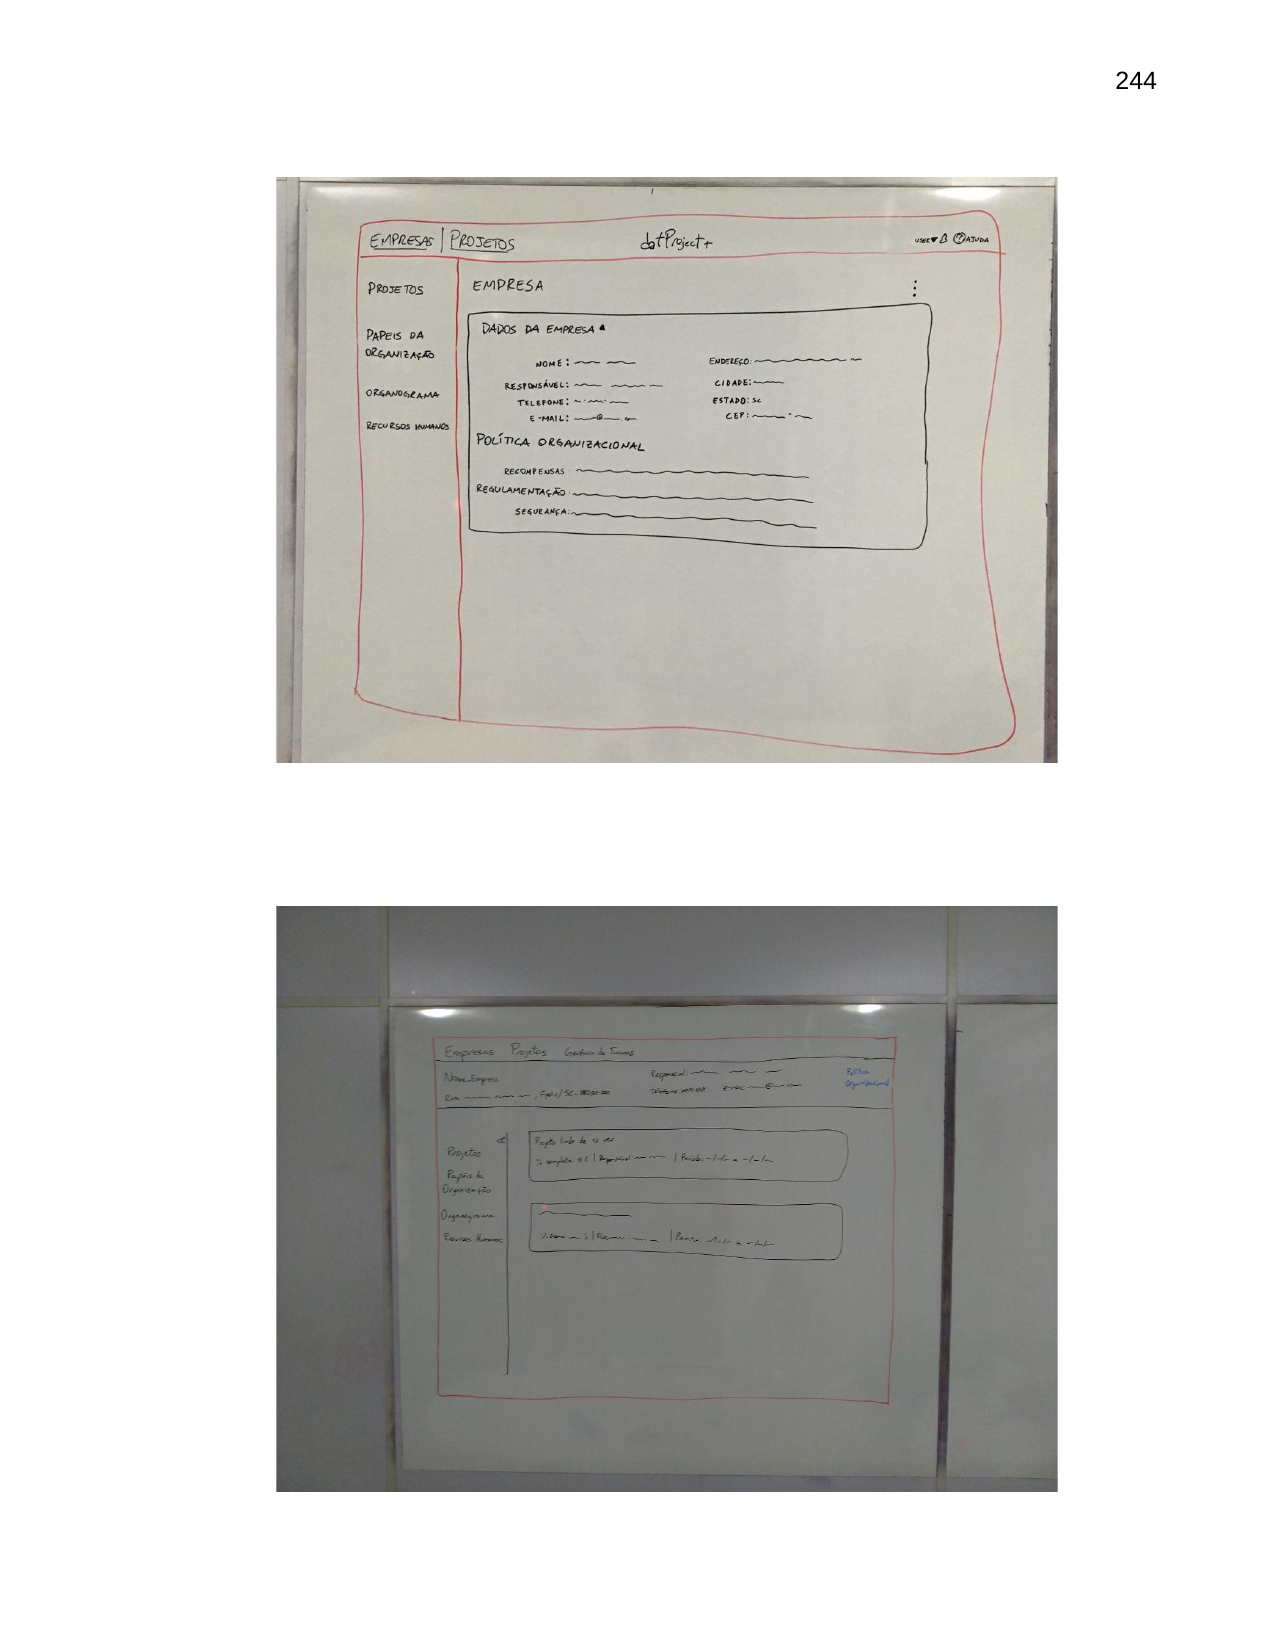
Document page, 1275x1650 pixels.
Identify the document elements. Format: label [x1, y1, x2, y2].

picture [276, 177, 1058, 763]
picture [276, 906, 1058, 1492]
